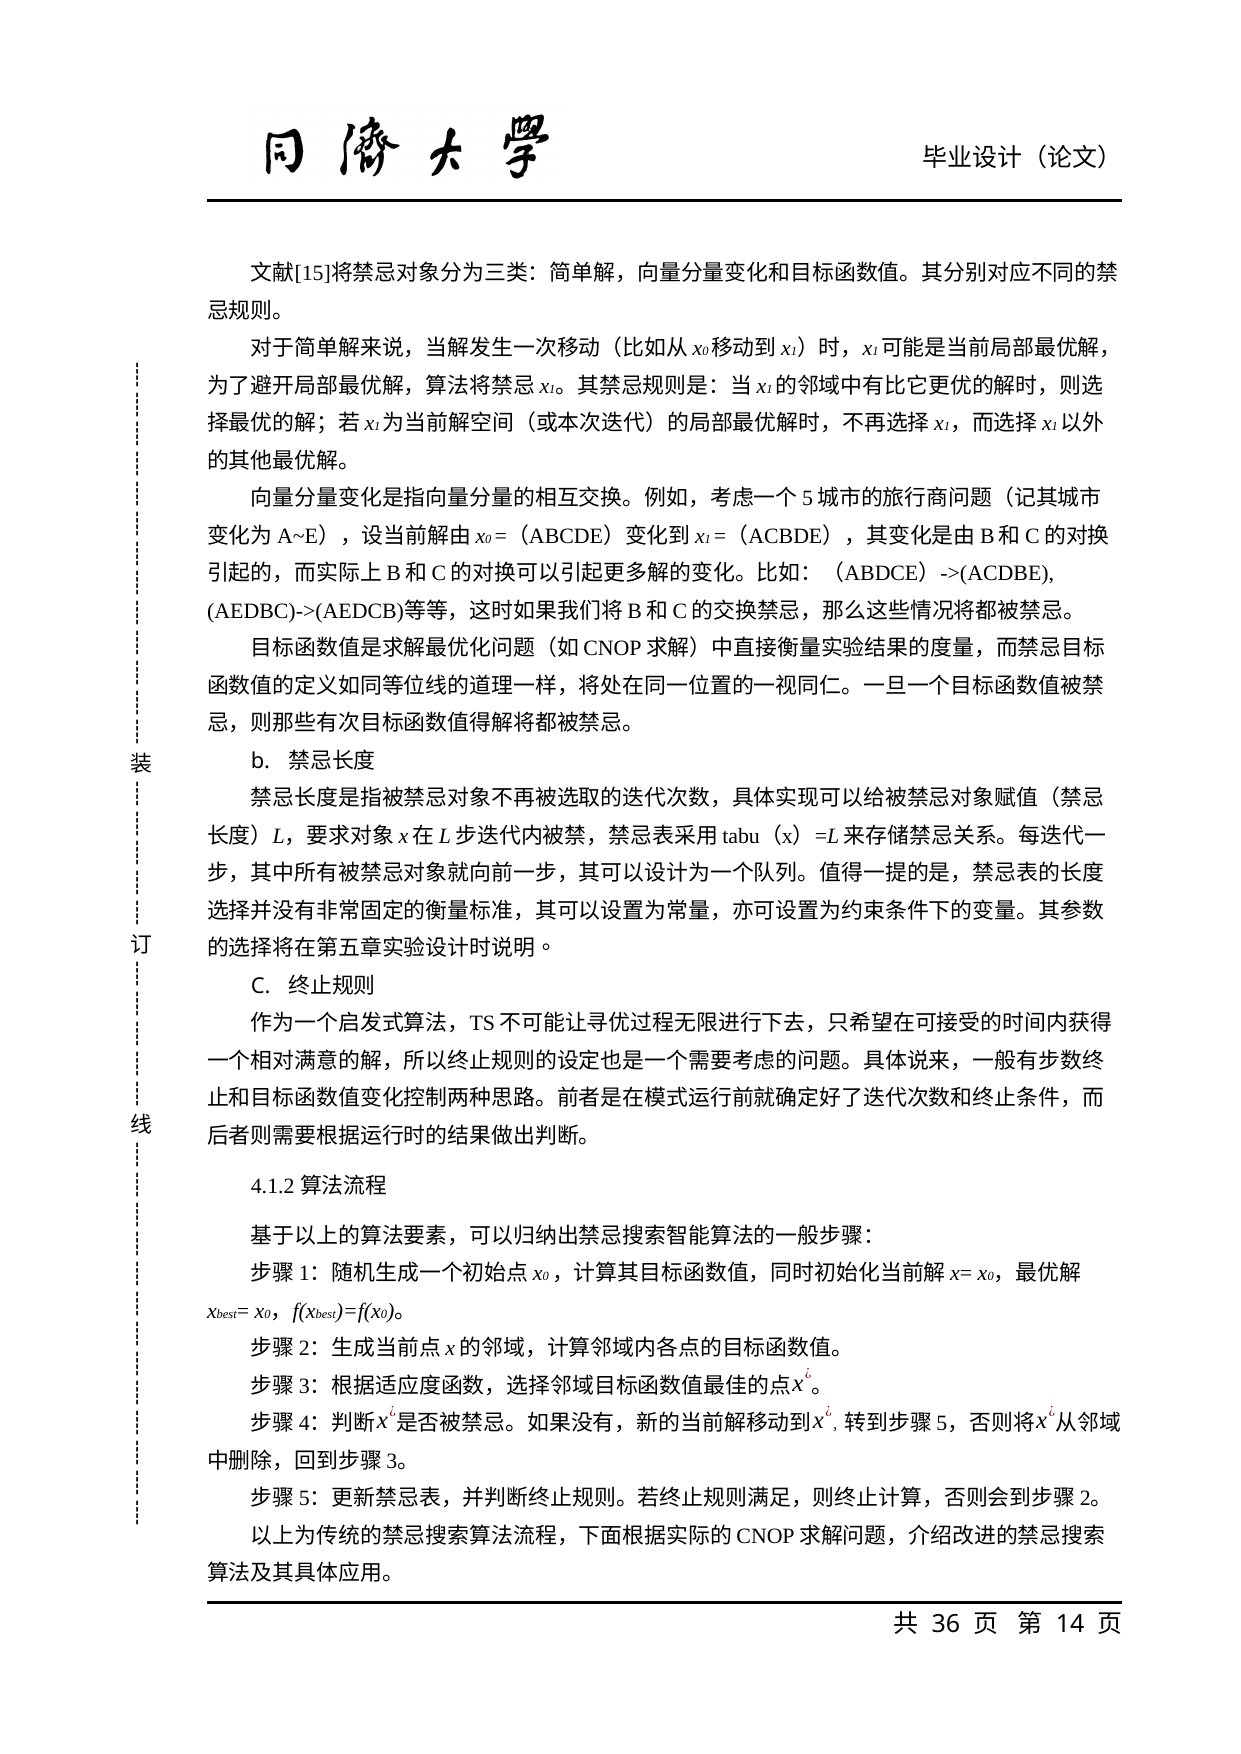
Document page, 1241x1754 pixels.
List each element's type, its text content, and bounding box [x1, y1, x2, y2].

text 以上为传统的禁忌搜索算法流程，下面根据实际的CNOP求解问题，介绍改进的禁忌搜索算法及其具体应用。 [207, 1513, 1122, 1588]
text 禁忌长度是指被禁忌对象不再被选取的迭代次数，具体实现可以给被禁忌对象赋值（禁忌长度）L，要求对象x在L步迭代内被禁，禁忌表采用tabu（x）=L来存储禁忌关系。每迭代一步，其中所有被禁忌对象就向前一步，其可以设计为一个队列。值得一提的是，禁忌表的长度选择并没有非常固定的衡量标准，其可以设置为常量，亦可设置为约束条件下的变量。其参数的选择将在第五章实验设计时说明。 [207, 776, 1122, 963]
text 作为一个启发式算法，TS不可能让寻优过程无限进行下去，只希望在可接受的时间内获得一个相对满意的解，所以终止规则的设定也是一个需要考虑的问题。具体说来，一般有步数终止和目标函数值变化控制两种思路。前者是在模式运行前就确定好了迭代次数和终止条件，而后者则需要根据运行时的结果做出判断。 [207, 1001, 1122, 1151]
text 步骤4：判断是否被禁忌。如果没有，新的当前解移动到，转到步骤5，否则将从邻域中删除，回到步骤3。 [207, 1401, 1122, 1476]
list 终止规则 [251, 963, 1122, 1001]
text 步骤3：根据适应度函数，选择邻域目标函数值最佳的点。 [207, 1363, 1122, 1401]
text 目标函数值是求解最优化问题（如CNOP求解）中直接衡量实验结果的度量，而禁忌目标函数值的定义如同等位线的道理一样，将处在同一位置的一视同仁。一旦一个目标函数值被禁忌，则那些有次目标函数值得解将都被禁忌。 [207, 626, 1122, 738]
text 步骤2：生成当前点x的邻域，计算邻域内各点的目标函数值。 [207, 1326, 1122, 1363]
list 禁忌长度 [251, 738, 1122, 776]
text 对于简单解来说，当解发生一次移动（比如从x0移动到x1）时，x1可能是当前局部最优解，为了避开局部最优解，算法将禁忌x1。其禁忌规则是：当x1的邻域中有比它更优的解时，则选择最优的解；若x1为当前解空间（或本次迭代）的局部最优解时，不再选择x1，而选择x1以外的其他最优解。 [207, 326, 1122, 476]
subtitle 4.1.2 算法流程 [207, 1163, 1122, 1201]
text 向量分量变化是指向量分量的相互交换。例如，考虑一个5城市的旅行商问题（记其城市变化为A~E），设当前解由x0 =（ABCDE）变化到x1 =（ACBDE），其变化是由B和C的对换引起的，而实际上B和C的对换可以引起更多解的变化。比如：（ABDCE）->(ACDBE),(AEDBC)->(AEDCB)等等，这时如果我们将B和C的交换禁忌，那么这些情况将都被禁忌。 [207, 476, 1122, 626]
text 文献[15]将禁忌对象分为三类：简单解，向量分量变化和目标函数值。其分别对应不同的禁忌规则。 [207, 251, 1122, 326]
text 步骤5：更新禁忌表，并判断终止规则。若终止规则满足，则终止计算，否则会到步骤2。 [207, 1476, 1122, 1513]
text 基于以上的算法要素，可以归纳出禁忌搜索智能算法的一般步骤： [207, 1213, 1122, 1251]
picture [244, 106, 567, 185]
text 步骤1：随机生成一个初始点x0 ，计算其目标函数值，同时初始化当前解x= x0，最优解xbest= x0，f(xbest)=f(x0)。 [207, 1251, 1122, 1326]
